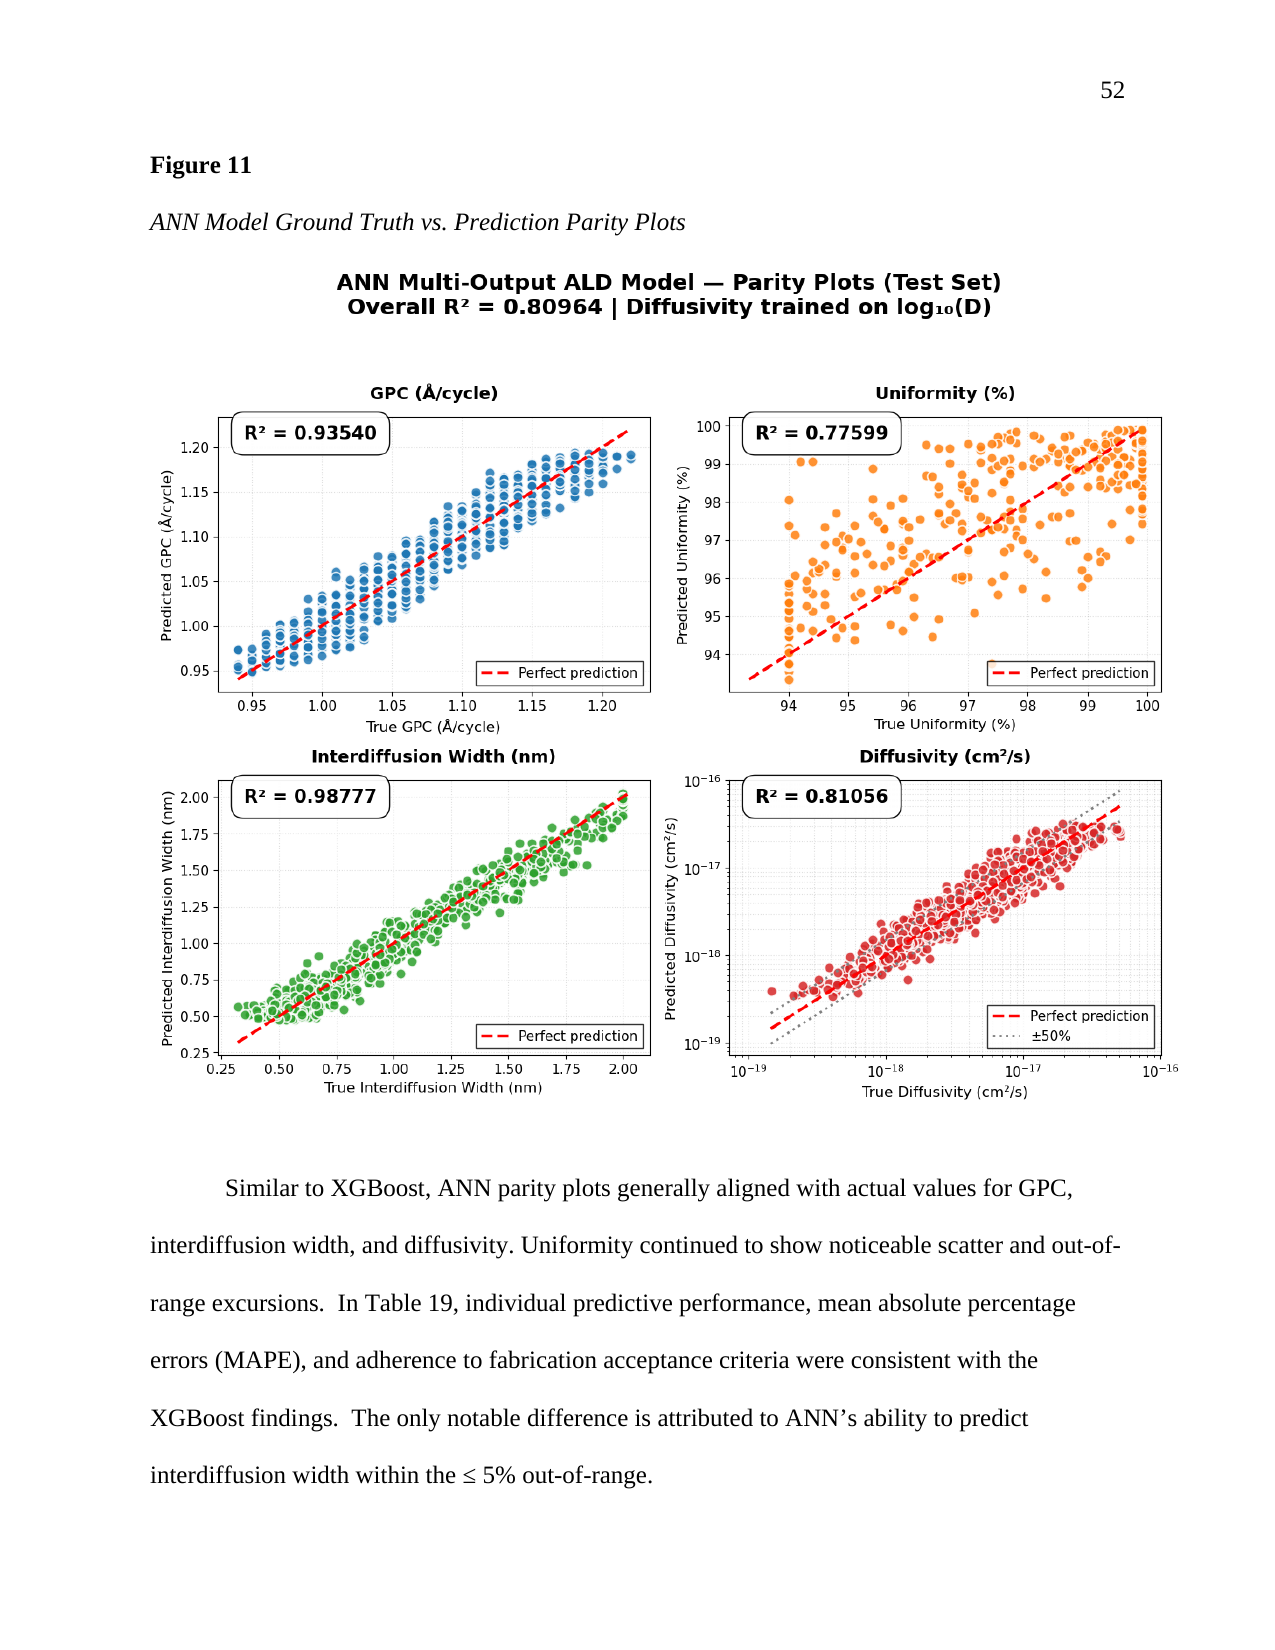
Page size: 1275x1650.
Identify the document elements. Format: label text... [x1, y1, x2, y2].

text ANN Model Ground Truth vs. Prediction Parity Plots [150, 207, 1125, 236]
text Similar to XGBoost, ANN parity plots generally aligned with actual values for GPC, interdiffusion width, and diffusivity. Uniformity continued to show noticeable scatter and out-of-range excursions. In Table 19, individual predictive performance, mean absolute percentage errors (MAPE), and adherence to fabrication acceptance criteria were consistent with the XGBoost findings. The only notable difference is attributed to ANN’s ability to predict interdiffusion width within the ≤ 5% out-of-range. [150, 1173, 1125, 1489]
picture [150, 265, 1187, 1107]
text Figure 11 [150, 150, 1125, 179]
